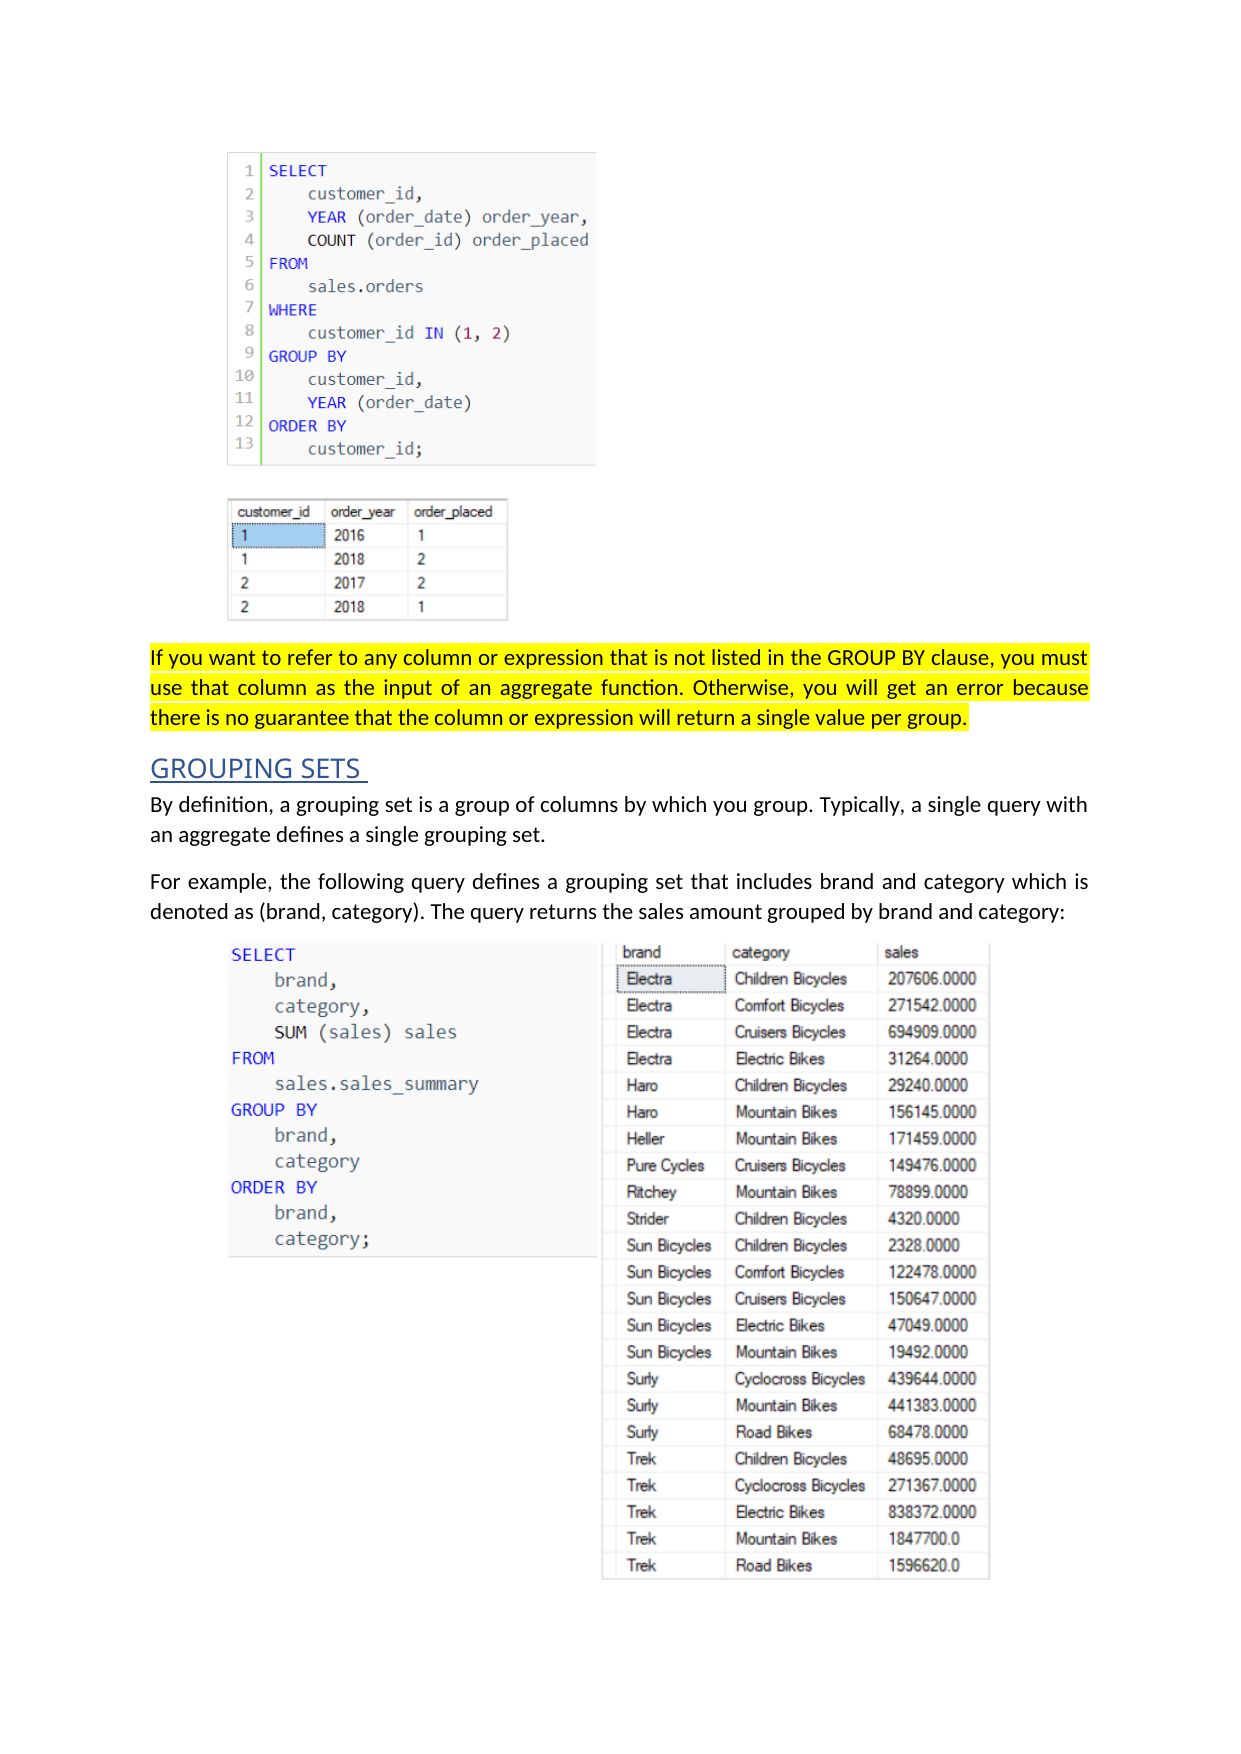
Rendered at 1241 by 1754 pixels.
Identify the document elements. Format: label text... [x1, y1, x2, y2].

picture [225, 943, 996, 1582]
subtitle GROUPING SETS [150, 750, 1090, 787]
text By definition, a grouping set is a group of columns by which you group. Typically, a single query with an aggregate defines a single grouping set. [150, 790, 1090, 848]
text For example, the following query defines a grouping set that includes brand and category which is denoted as (brand, category). The query returns the sales amount grouped by brand and category: [150, 867, 1090, 925]
text If you want to refer to any column or expression that is not listed in the GROUP BY clause, you must use that column as the input of an aggregate function. Otherwise, you will get an error because there is no guarantee that the column or expression will return a single value per group. [150, 701, 1090, 731]
picture [225, 150, 597, 624]
